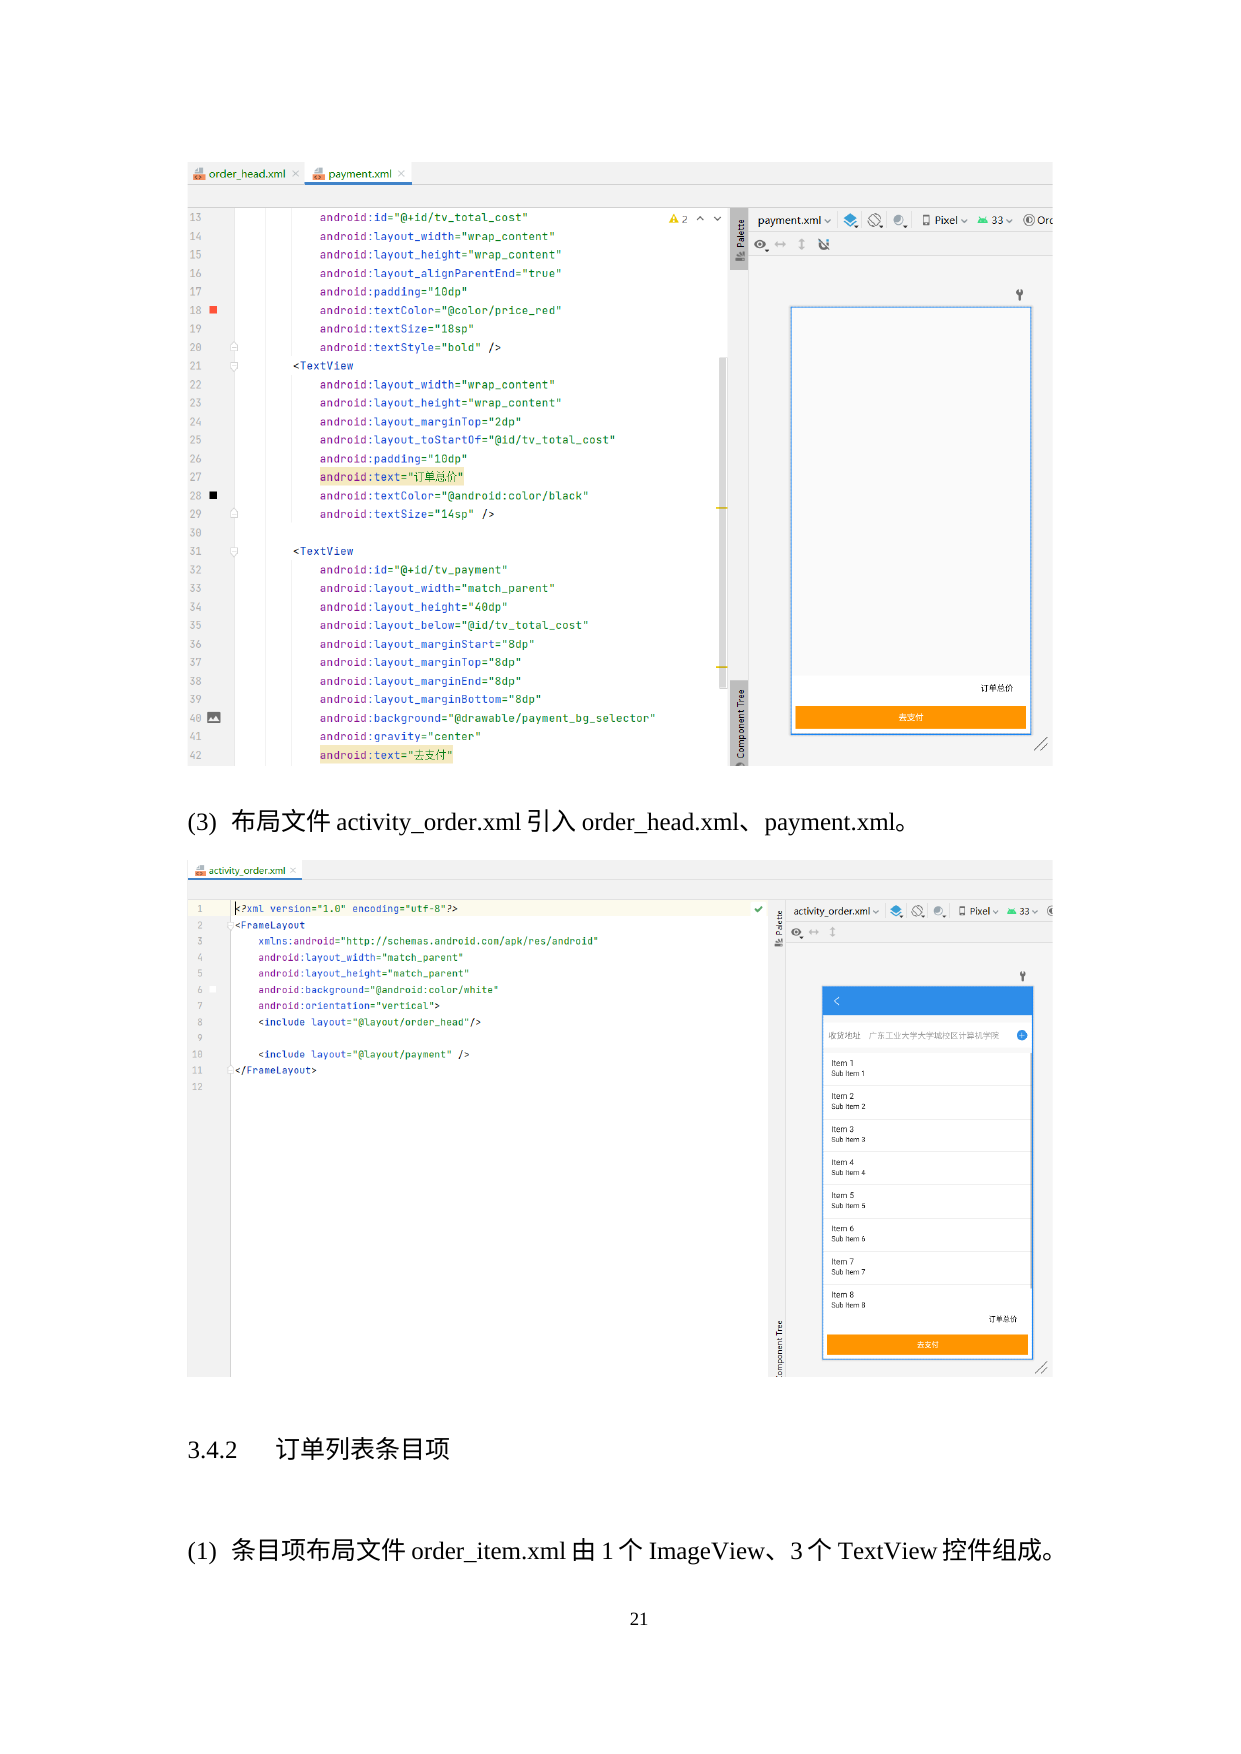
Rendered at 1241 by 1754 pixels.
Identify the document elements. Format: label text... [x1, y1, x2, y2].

list 条目项布局文件order_item.xml由1个ImageView、3个TextView控件组成。 [187, 1516, 1053, 1581]
picture [187, 162, 1053, 766]
list 布局文件activity_order.xml引入order_head.xml、payment.xml。 [187, 787, 1053, 852]
picture [187, 860, 1053, 1377]
text 订单列表条目项 [187, 1415, 1053, 1480]
